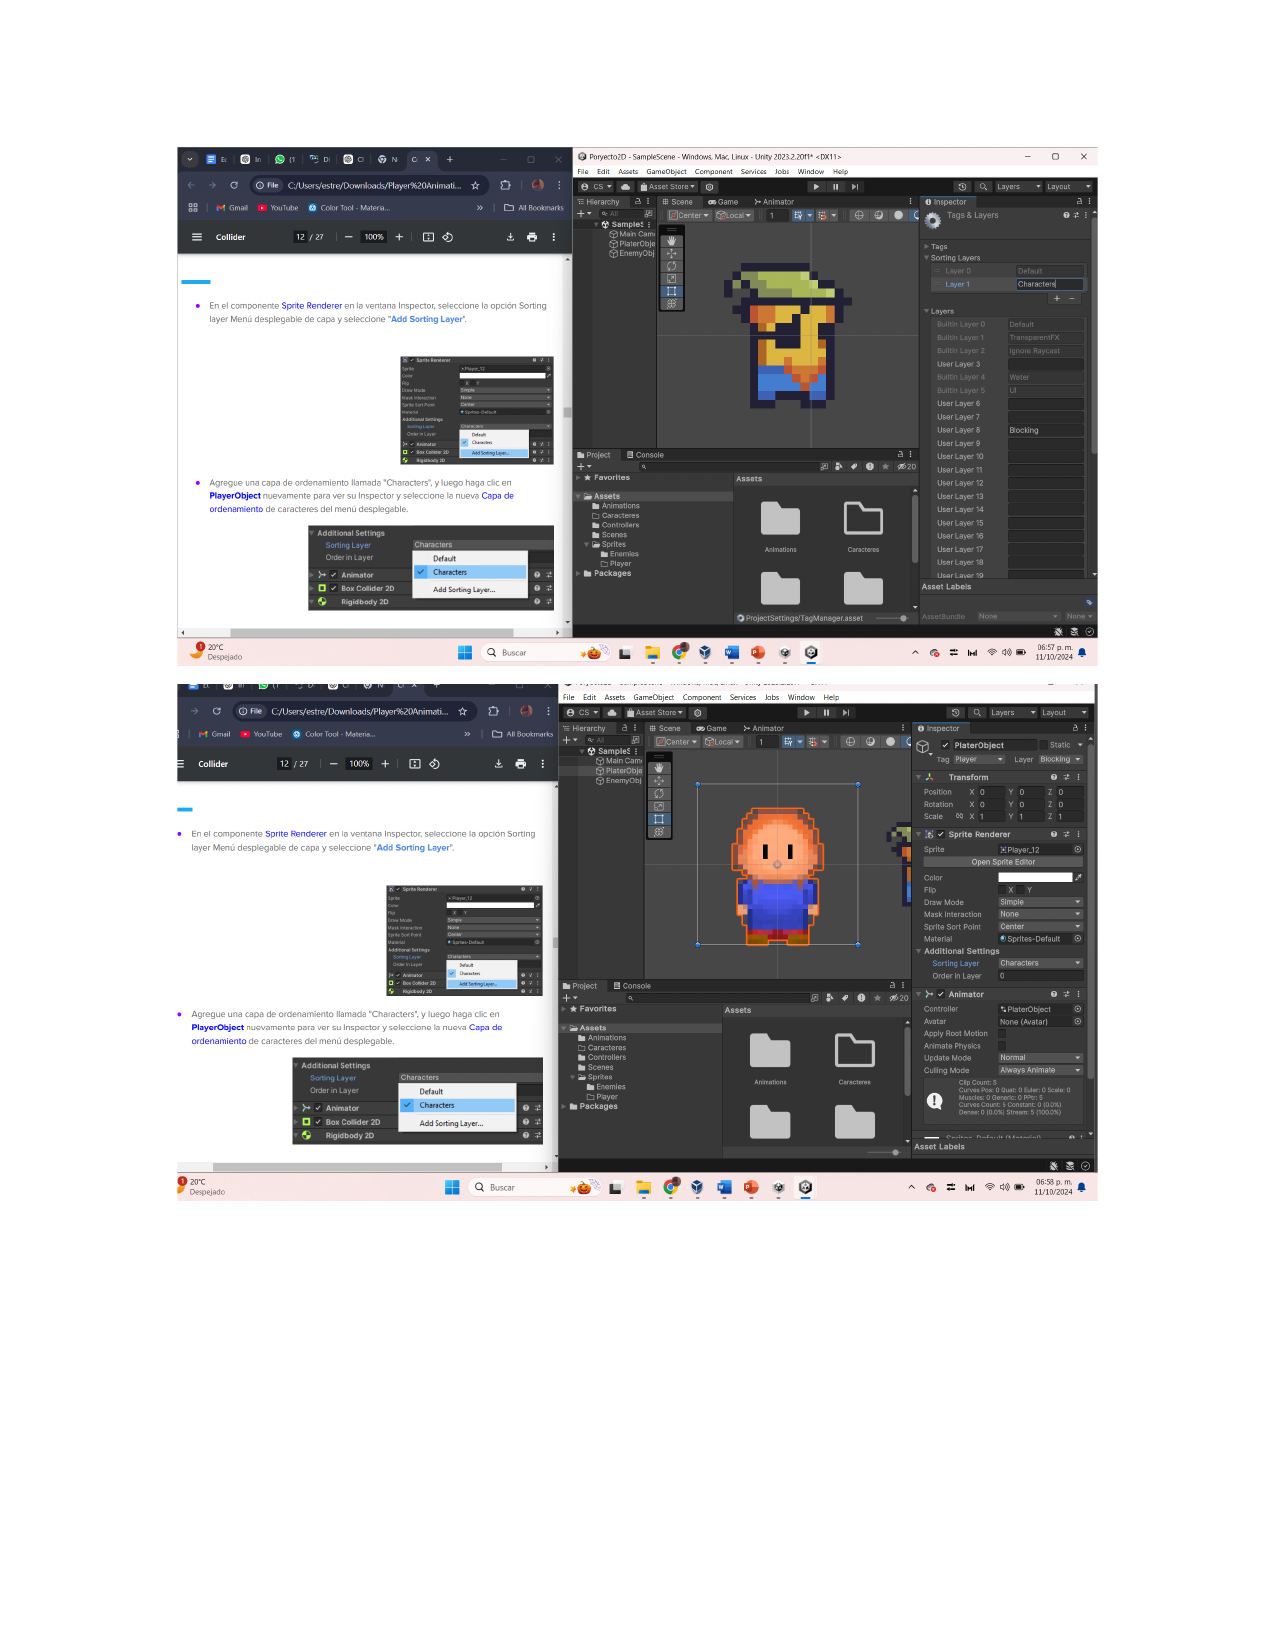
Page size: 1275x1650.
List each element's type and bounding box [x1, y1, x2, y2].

picture [177, 684, 1098, 1201]
picture [177, 147, 1098, 666]
